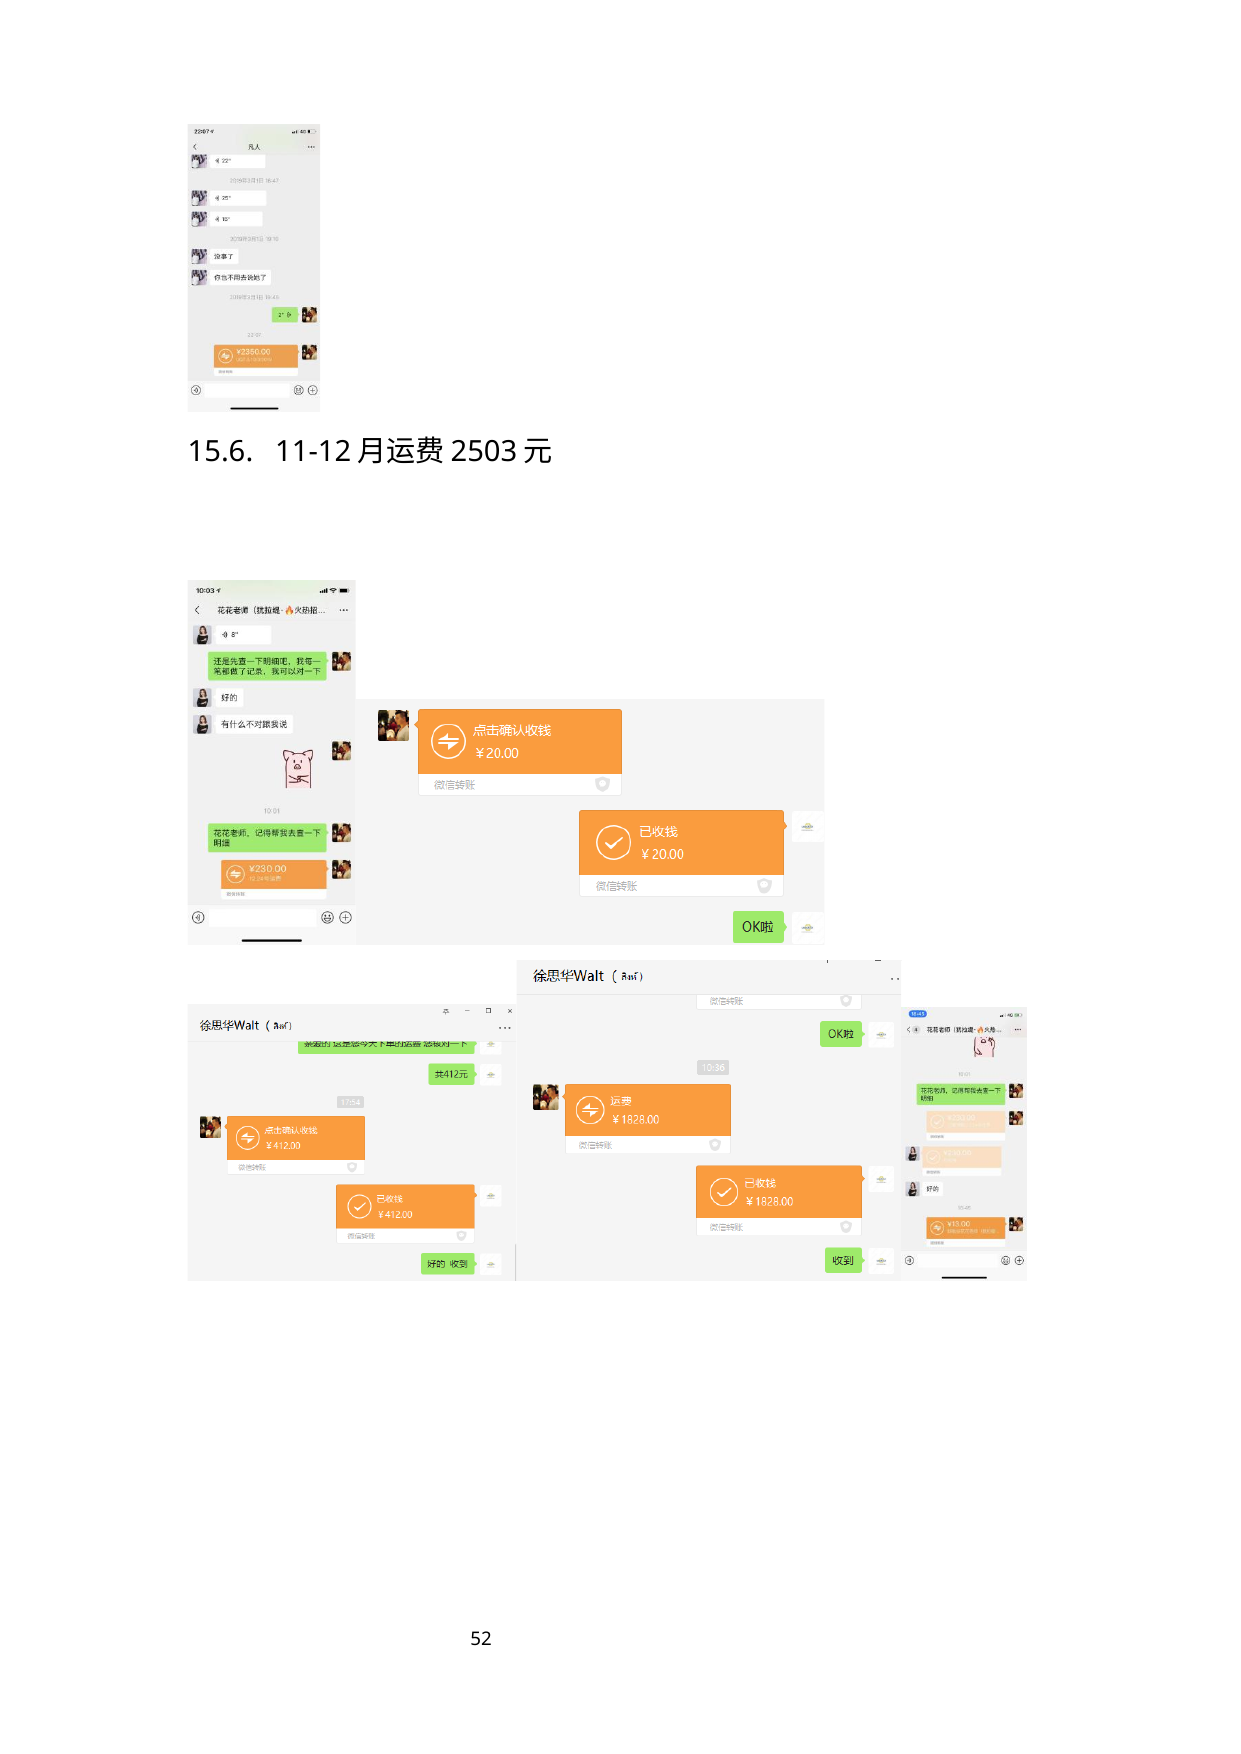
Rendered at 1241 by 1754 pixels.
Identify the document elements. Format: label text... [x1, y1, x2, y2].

picture [187, 580, 825, 945]
subtitle 11-12月运费2503元 [187, 417, 1053, 482]
picture [187, 960, 1027, 1281]
picture [187, 124, 320, 412]
